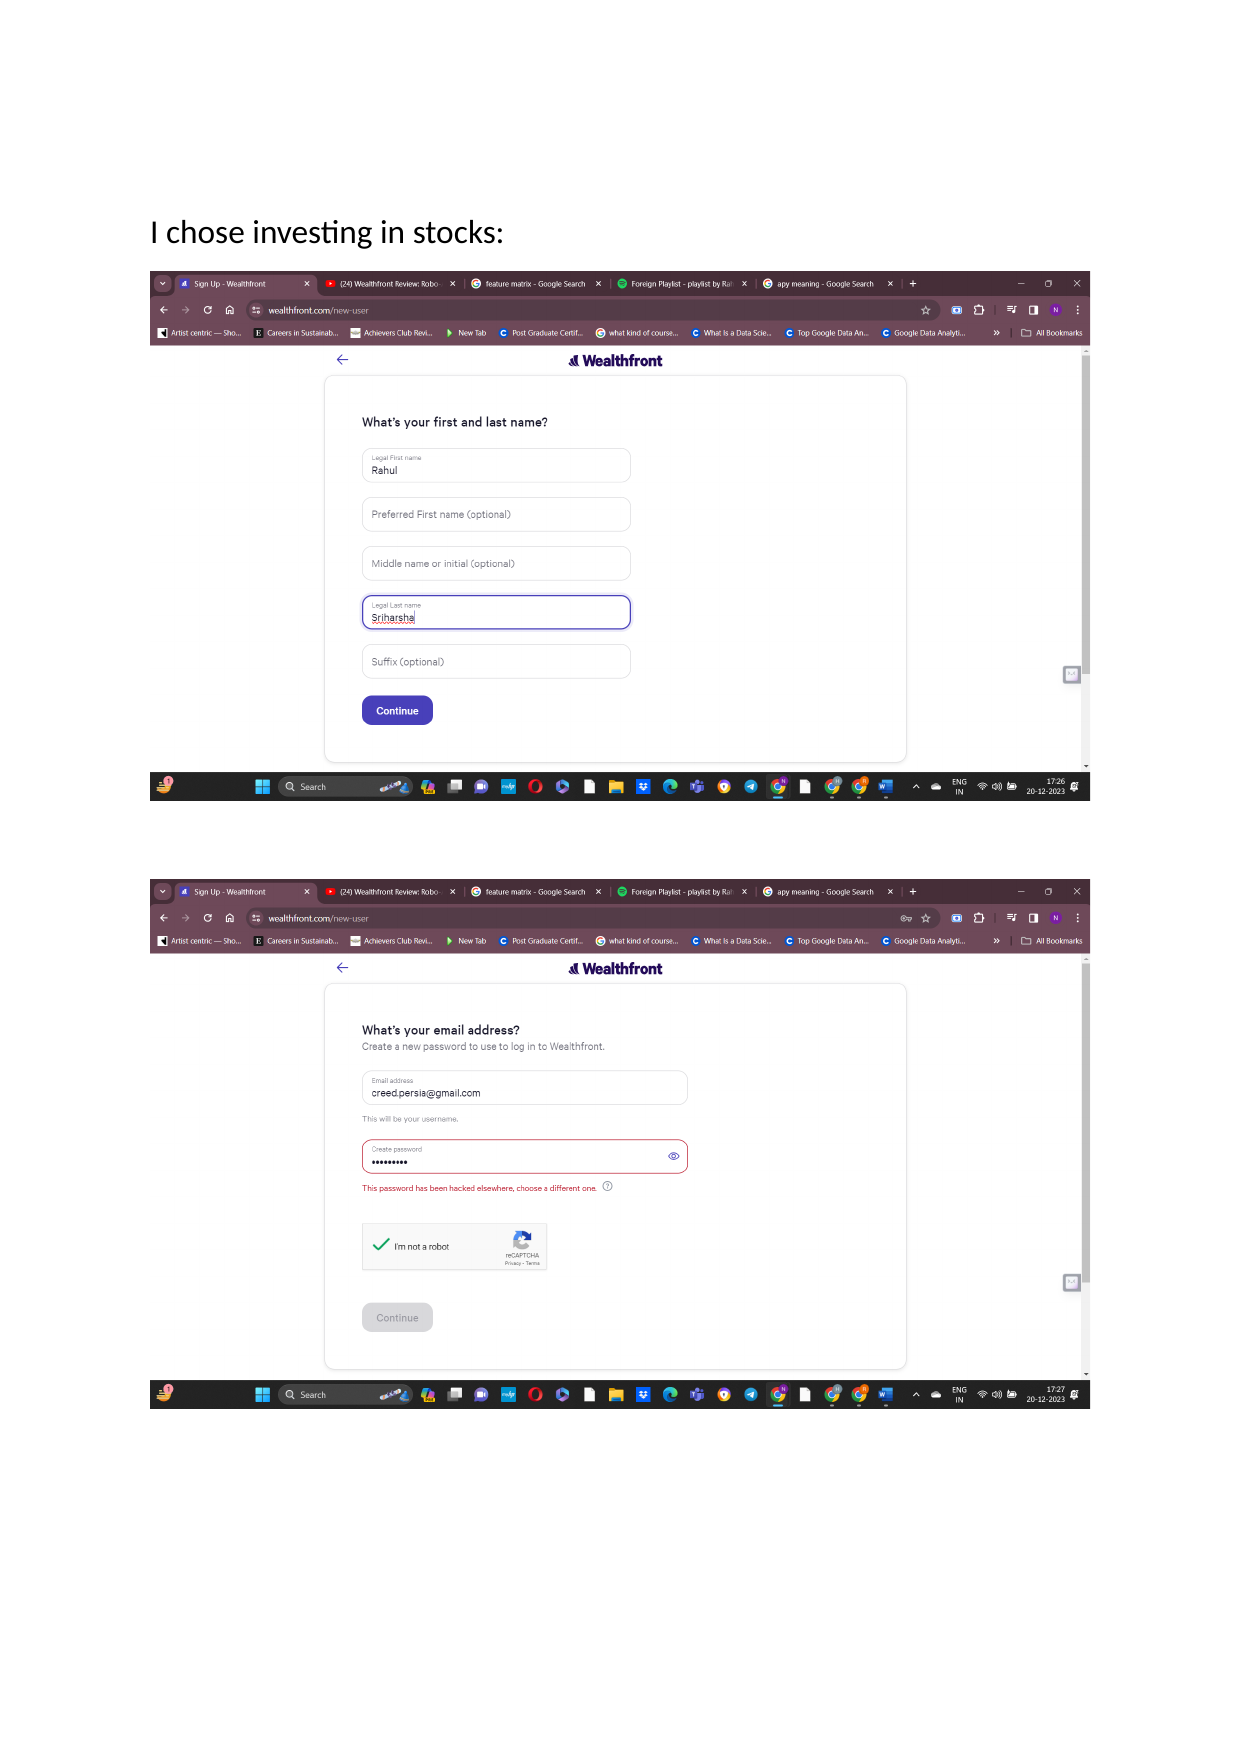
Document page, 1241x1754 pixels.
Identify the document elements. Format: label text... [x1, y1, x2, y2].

picture [150, 879, 1091, 1409]
text I chose investing in stocks: [150, 211, 1090, 251]
picture [150, 271, 1091, 801]
